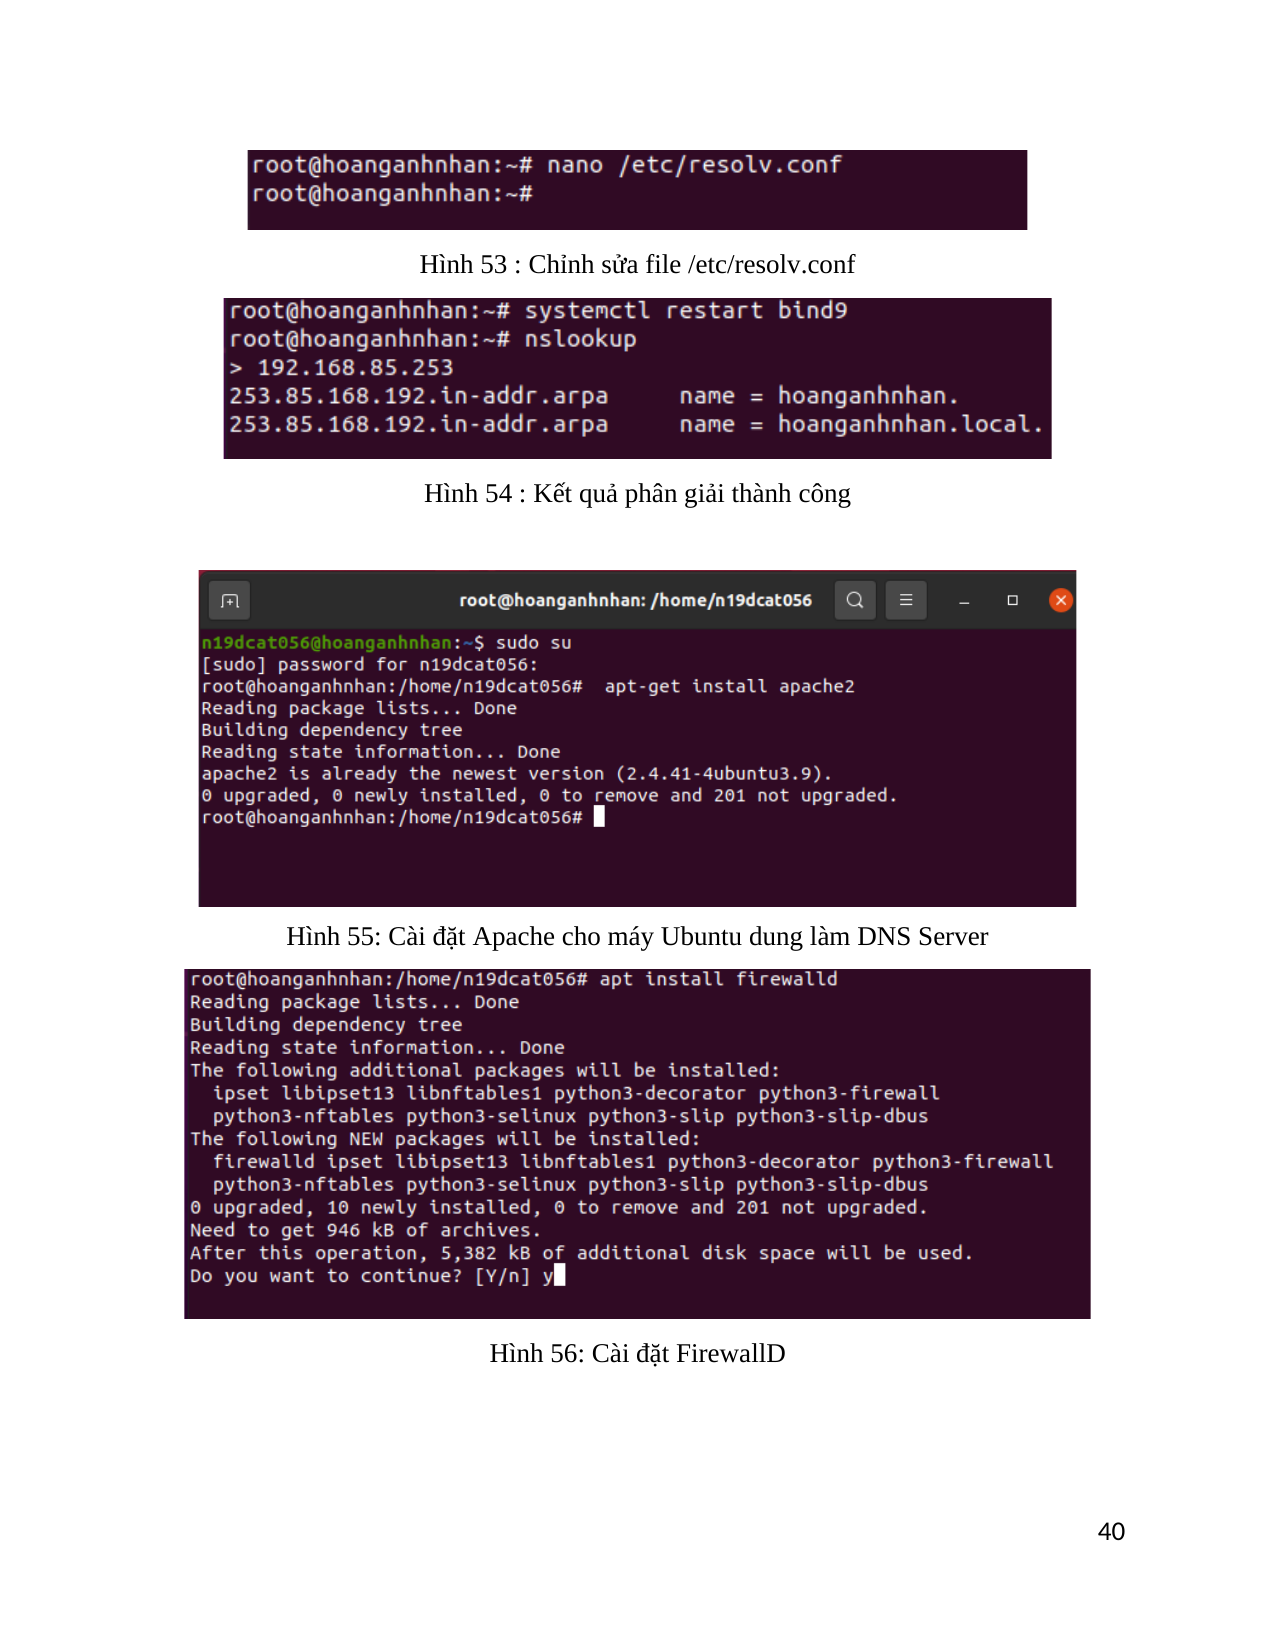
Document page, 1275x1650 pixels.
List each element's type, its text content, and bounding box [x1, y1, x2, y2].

picture [247, 150, 1028, 230]
picture [198, 570, 1077, 907]
text Hình 53 : Chỉnh sửa file /etc/resolv.conf [150, 248, 1125, 280]
text Hình 56: Cài đặt FirewallD [150, 1337, 1125, 1368]
text Hình 55: Cài đặt Apache cho máy Ubuntu dung làm DNS Server [150, 919, 1125, 951]
picture [223, 298, 1052, 459]
text Hình 54 : Kết quả phân giải thành công [150, 477, 1125, 508]
picture [184, 969, 1091, 1319]
